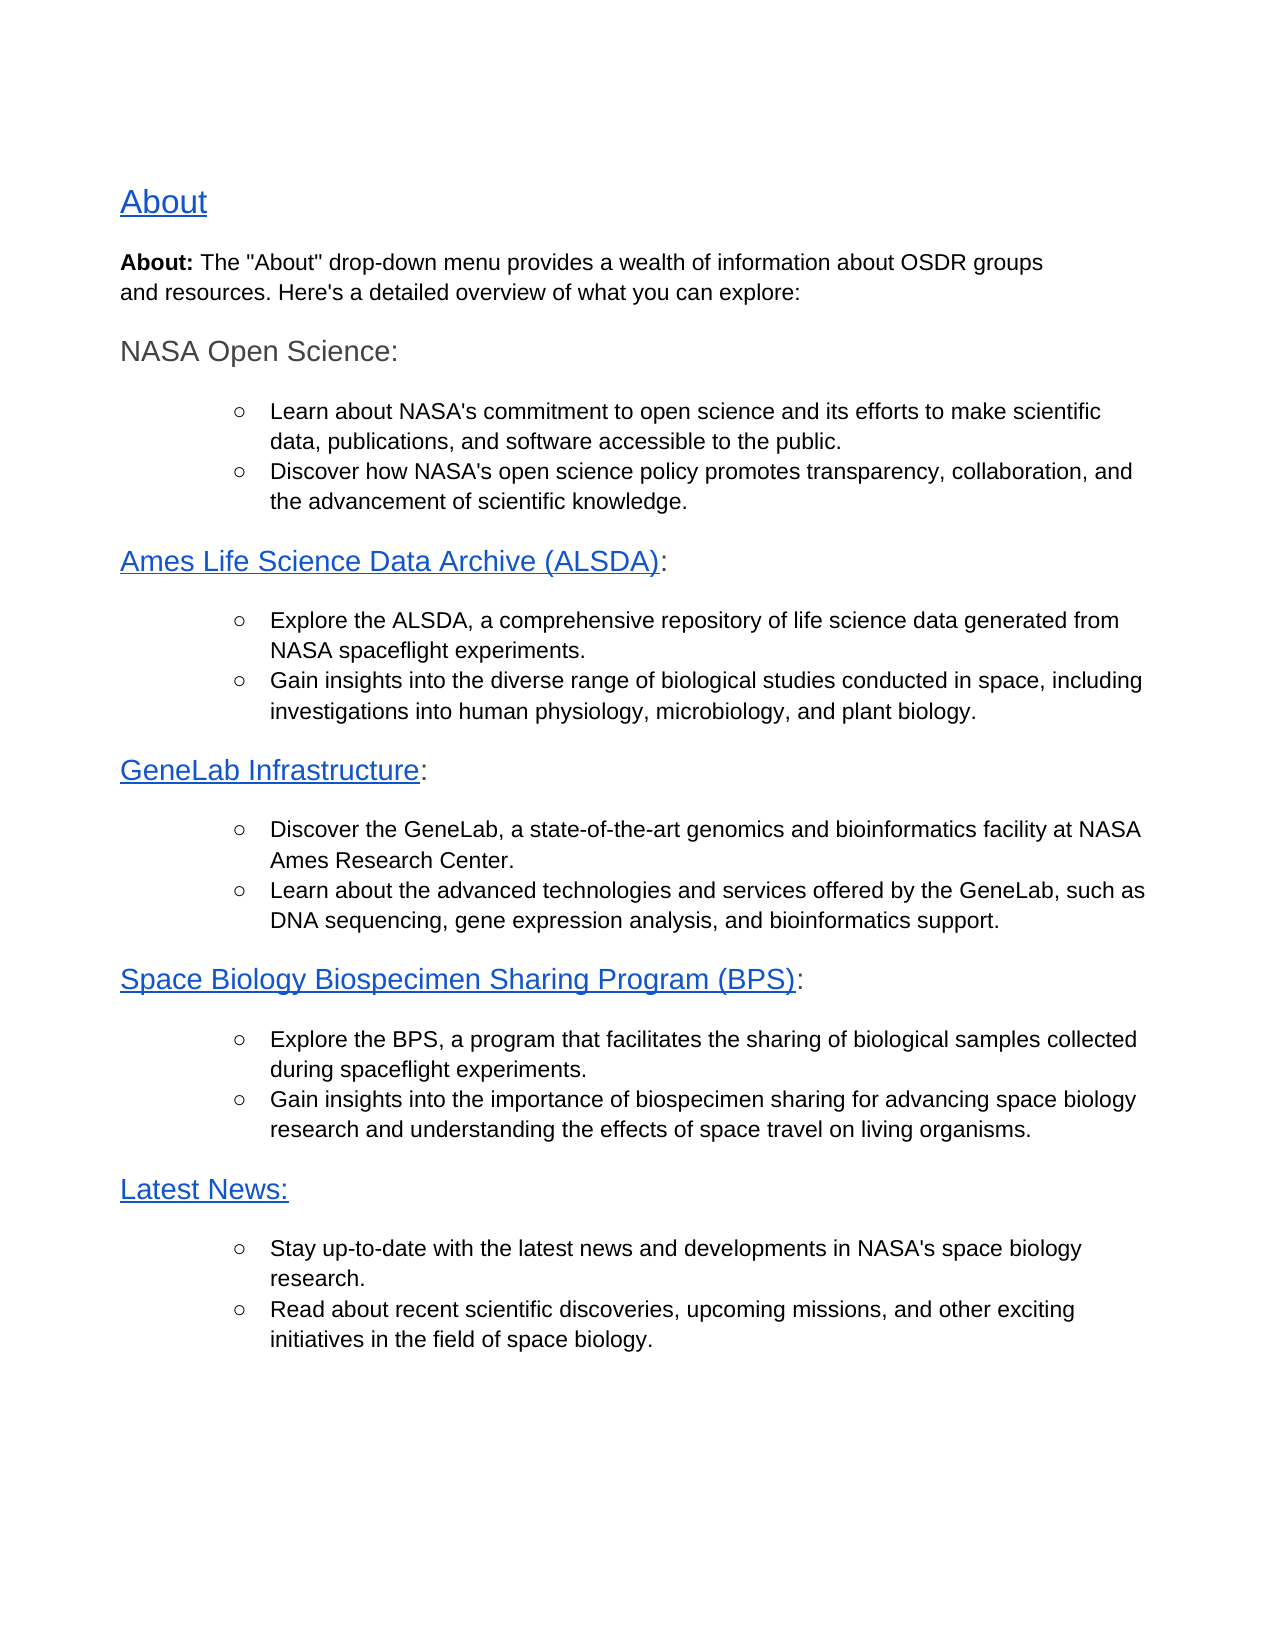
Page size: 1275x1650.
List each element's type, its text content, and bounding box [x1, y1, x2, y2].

subtitle NASA Open Science: [120, 334, 1155, 368]
list Explore the BPS, a program that facilitates the sharing of biological samples collected during spaceflight experiments. [232, 1026, 1155, 1082]
subtitle Ames Life Science Data Archive (ALSDA): [120, 543, 1155, 577]
subtitle Space Biology Biospecimen Sharing Program (BPS): [120, 962, 1155, 996]
list Explore the ALSDA, a comprehensive repository of life science data generated from NASA spaceflight experiments. [232, 607, 1155, 664]
subtitle GeneLab Infrastructure: [120, 753, 1155, 786]
list Learn about the advanced technologies and services offered by the GeneLab, such as DNA sequencing, gene expression analysis, and bioinformatics support. [232, 877, 1155, 933]
list Discover how NASA's open science policy promotes transparency, collaboration, and the advancement of scientific knowledge. [232, 458, 1155, 515]
text About: The "About" drop-down menu provides a wealth of information about OSDR groups and resources. Here's a detailed overview of what you can explore: [120, 249, 1076, 305]
list Read about recent scientific discoveries, upcoming missions, and other exciting initiatives in the field of space biology. [232, 1296, 1155, 1352]
list Discover the GeneLab, a state-of-the-art genomics and bioinformatics facility at NASA Ames Research Center. [232, 816, 1155, 873]
list Gain insights into the importance of biospecimen sharing for advancing space biology research and understanding the effects of space travel on living organisms. [232, 1086, 1155, 1143]
list Stay up-to-date with the latest news and developments in NASA's space biology research. [232, 1235, 1155, 1292]
list Learn about NASA's commitment to open science and its efforts to make scientific data, publications, and software accessible to the public. [232, 398, 1155, 454]
subtitle Latest News: [120, 1172, 1155, 1205]
subtitle About [120, 182, 1076, 220]
list Gain insights into the diverse range of biological studies conducted in space, including investigations into human physiology, microbiology, and plant biology. [232, 667, 1155, 724]
